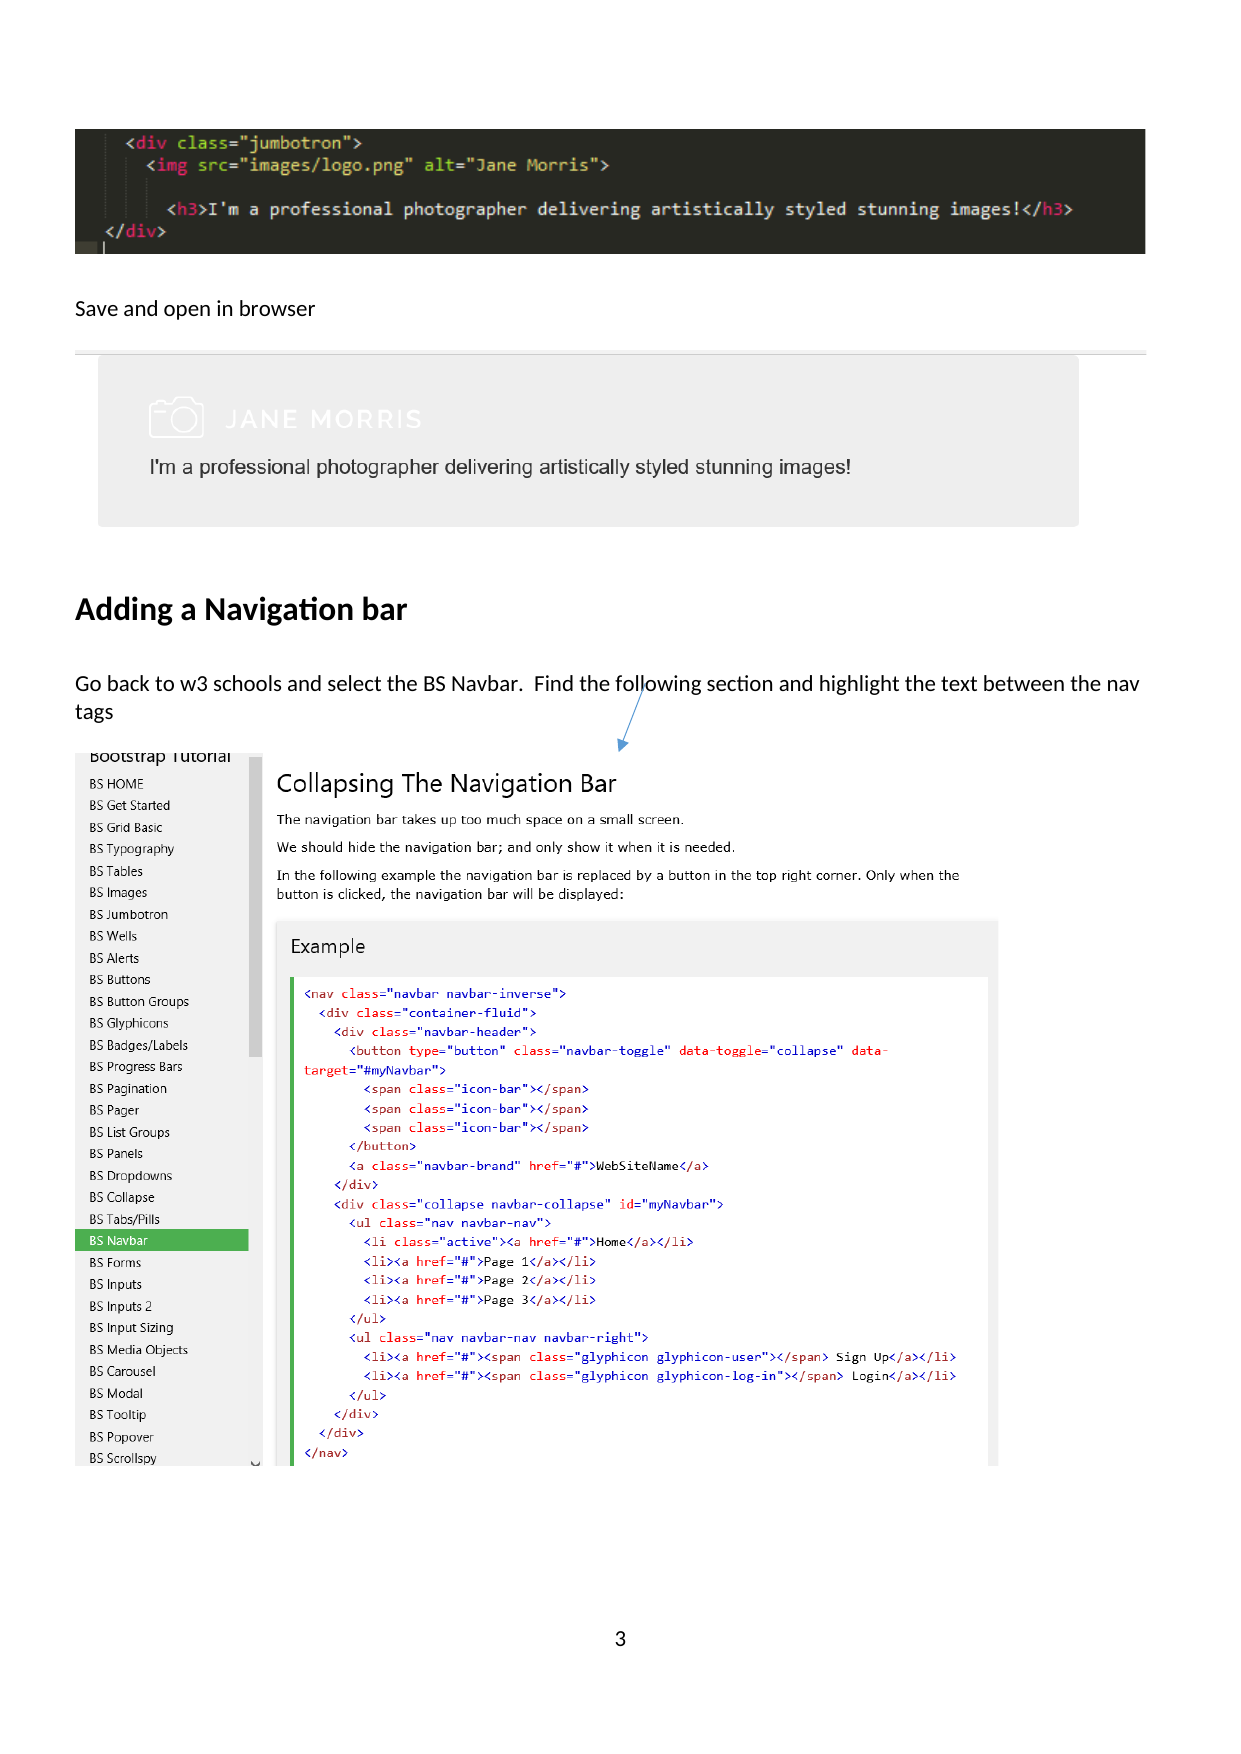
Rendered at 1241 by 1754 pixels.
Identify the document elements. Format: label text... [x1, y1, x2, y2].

text Adding a Navigation bar [75, 588, 1165, 629]
picture [75, 129, 1146, 254]
text Go back to w3 schools and select the BS Navbar. Find the following section and highlight the text between the nav tags [75, 669, 1165, 725]
text Save and open in browser [75, 294, 1165, 322]
picture [75, 753, 999, 1466]
picture [75, 350, 1147, 588]
